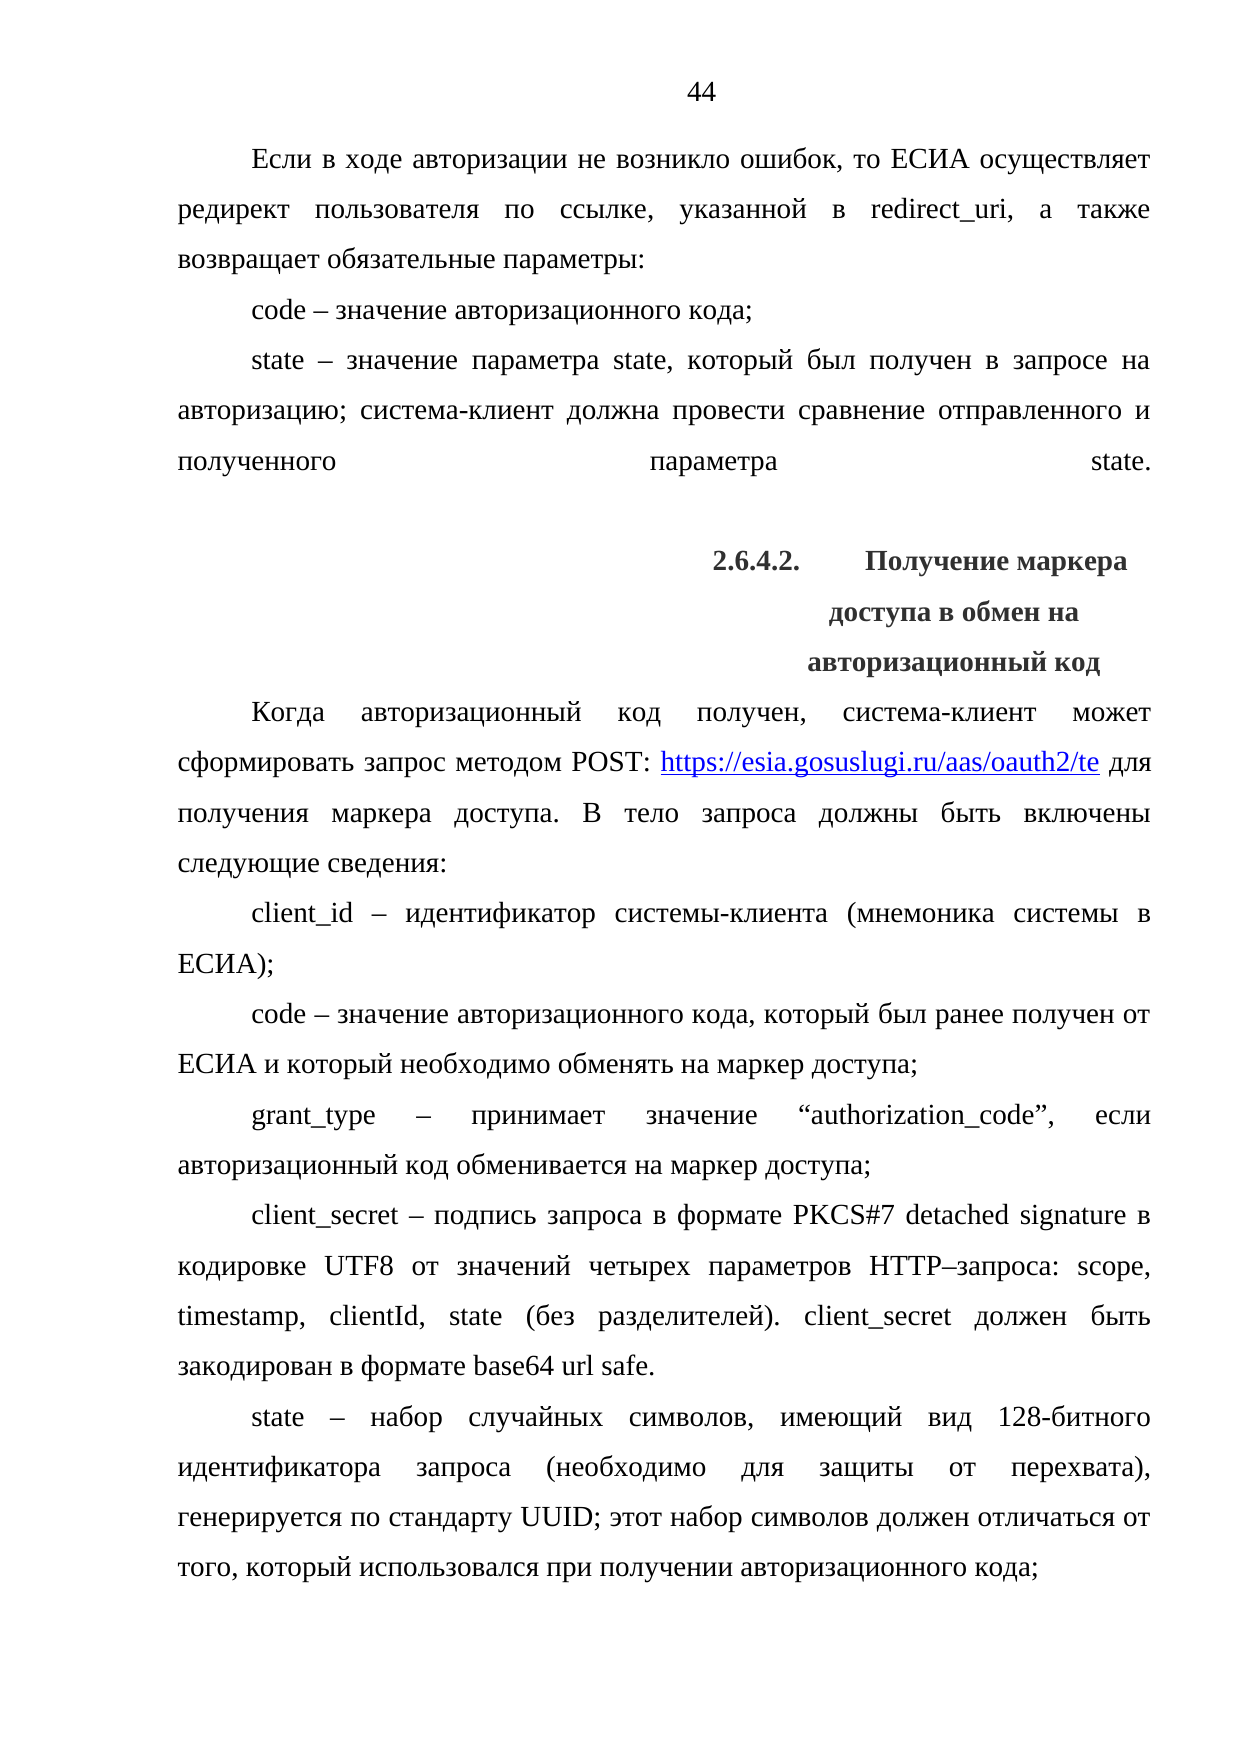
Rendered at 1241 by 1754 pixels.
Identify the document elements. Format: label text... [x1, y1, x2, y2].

text state – значение параметра state, который был получен в запросе на авторизацию; система-клиент должна провести сравнение отправленного и полученного параметра state. [177, 342, 1152, 527]
text grant_type – принимает значение “authorization_code”, если авторизационный код обменивается на маркер доступа; [177, 1097, 1152, 1181]
text state – набор случайных символов, имеющий вид 128-битного идентификатора запроса (необходимо для защиты от перехвата), генерируется по стандарту UUID; этот набор символов должен отличаться от того, который использовался при получении авторизационного кода; [177, 1399, 1152, 1583]
text Если в ходе авторизации не возникло ошибок, то ЕСИА осуществляет редирект пользователя по ссылке, указанной в redirect_uri, а также возвращает обязательные параметры: [177, 141, 1152, 275]
text Когда авторизационный код получен, система-клиент может сформировать запрос методом POST: https://esia.gosuslugi.ru/aas/oauth2/te для получения маркера доступа. В тело запроса должны быть включены следующие сведения: [177, 694, 1152, 879]
text code – значение авторизационного кода; [177, 292, 1152, 325]
list Получение маркера доступа в обмен на авторизационный код [688, 543, 1152, 677]
text code – значение авторизационного кода, который был ранее получен от ЕСИА и который необходимо обменять на маркер доступа; [177, 996, 1152, 1080]
text client_secret – подпись запроса в формате PKCS#7 detached signature в кодировке UTF8 от значений четырех параметров HTTP–запроса: scope, timestamp, clientId, state (без разделителей). client_secret должен быть закодирован в формате base64 url safe. [177, 1197, 1152, 1382]
text client_id – идентификатор системы-клиента (мнемоника системы в ЕСИА); [177, 896, 1152, 979]
